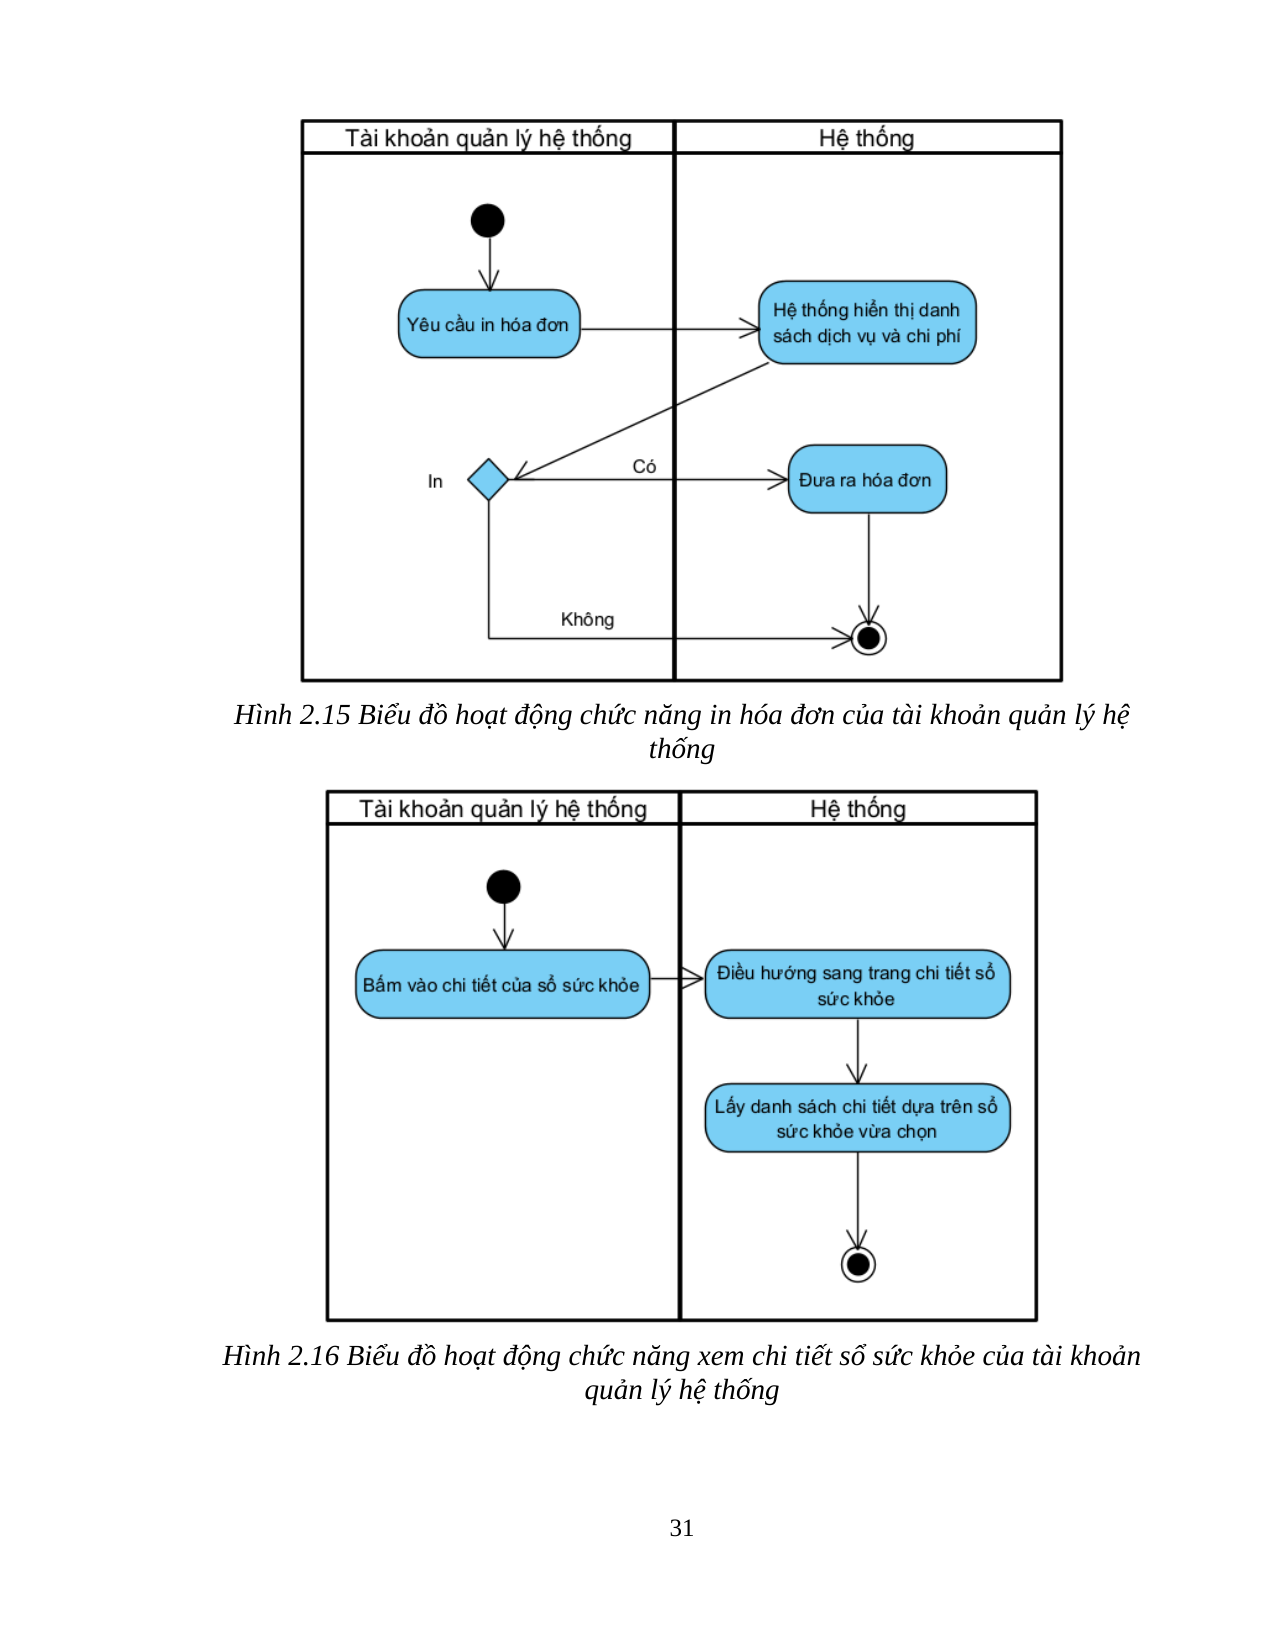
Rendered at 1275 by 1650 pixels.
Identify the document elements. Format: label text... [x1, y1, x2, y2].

picture [297, 118, 1067, 685]
picture [322, 785, 1042, 1326]
